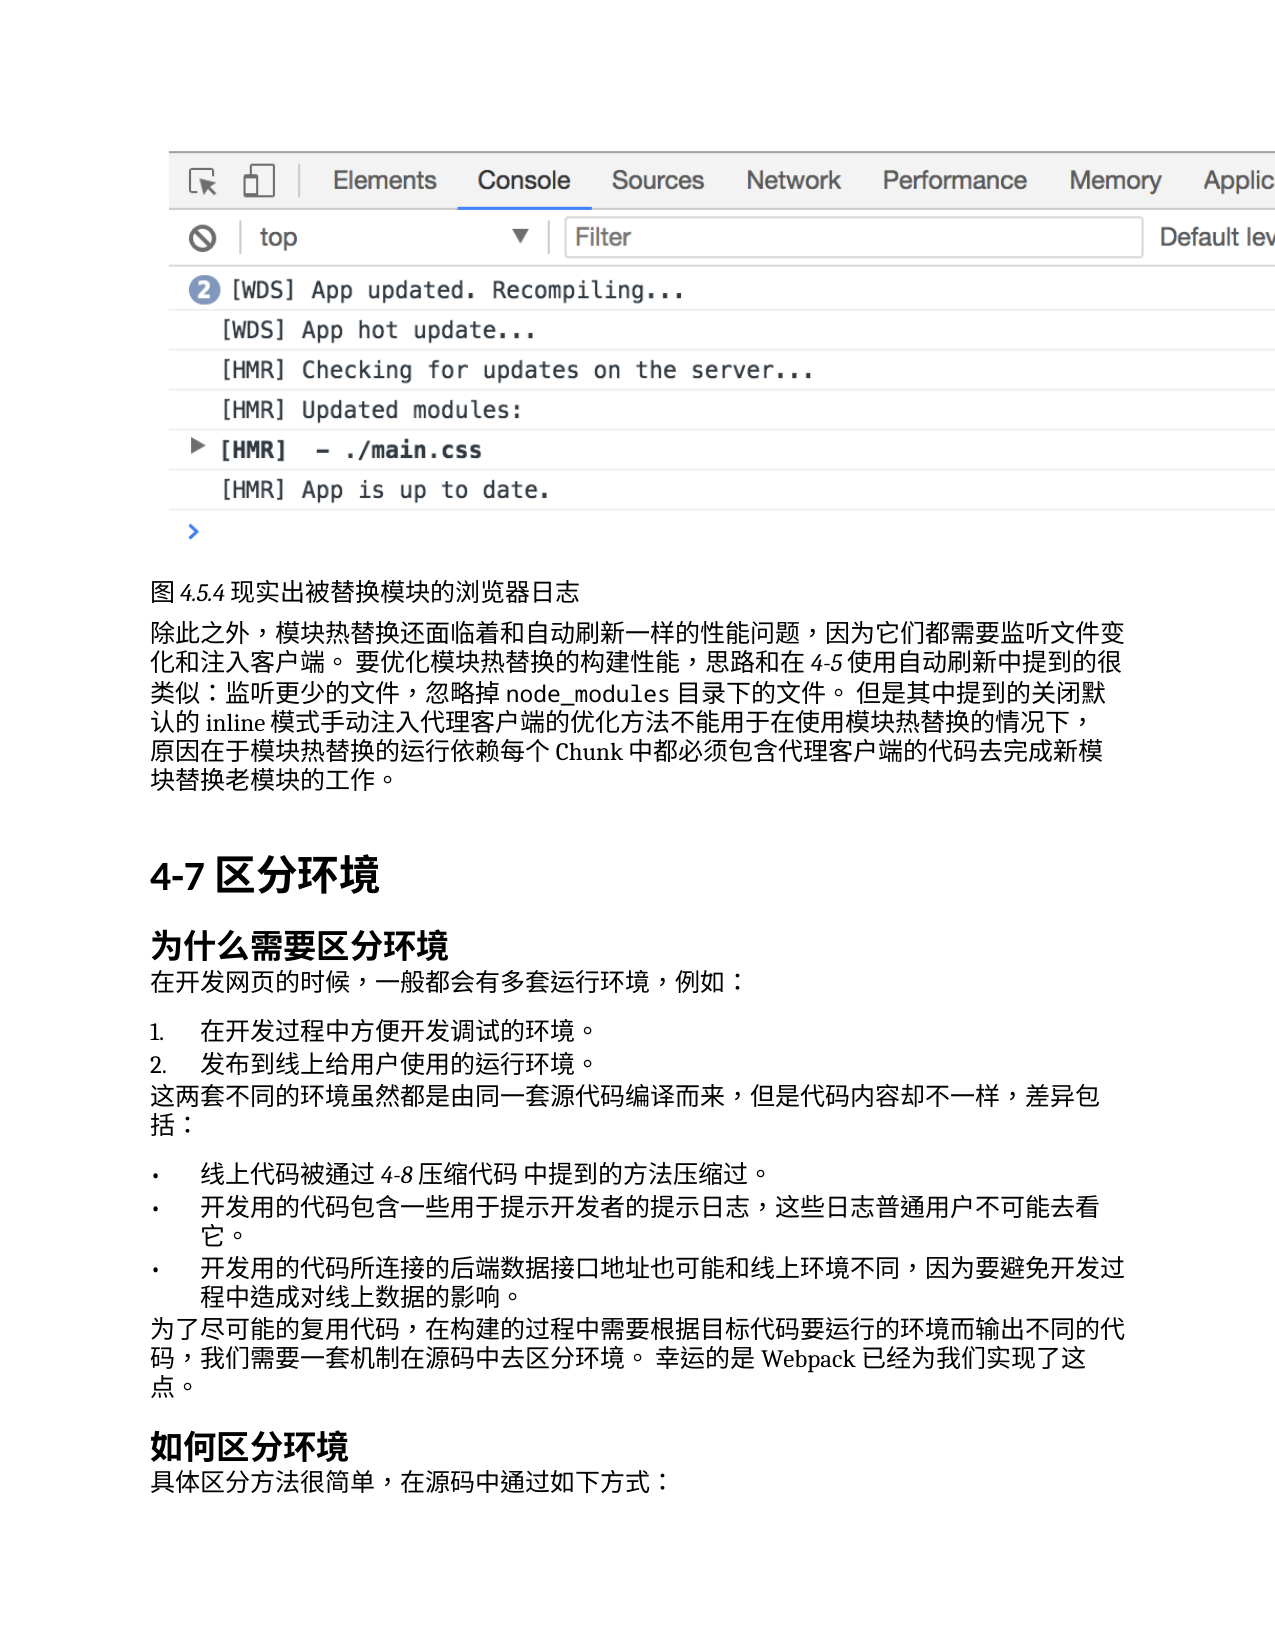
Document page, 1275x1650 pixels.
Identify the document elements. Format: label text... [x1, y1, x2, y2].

subtitle 4-7 区分环境 [150, 845, 1125, 902]
text 具体区分方法很简单，在源码中通过如下方式： [150, 1469, 1125, 1498]
text 除此之外，模块热替换还面临着和自动刷新一样的性能问题，因为它们都需要监听文件变化和注入客户端。 要优化模块热替换的构建性能，思路和在4-5 使用自动刷新中提到的很类似：监听更少的文件，忽略掉 node_modules 目录下的文件。 但是其中提到的关闭默认的 inline 模式手动注入代理客户端的优化方法不能用于在使用模块热替换的情况下， 原因在于模块热替换的运行依赖每个 Chunk 中都必须包含代理客户端的代码去完成新模块替换老模块的工作。 [150, 620, 1125, 795]
list 发布到线上给用户使用的运行环境。 [150, 1051, 1125, 1079]
list 在开发过程中方便开发调试的环境。 [150, 1018, 1125, 1047]
picture [168, 150, 1275, 559]
subtitle 为什么需要区分环境 [150, 923, 1125, 968]
text 图4.5.4 现实出被替换模块的浏览器日志 [150, 579, 1125, 608]
text 为了尽可能的复用代码，在构建的过程中需要根据目标代码要运行的环境而输出不同的代码，我们需要一套机制在源码中去区分环境。 幸运的是 Webpack 已经为我们实现了这点。 [150, 1316, 1125, 1403]
list 开发用的代码包含一些用于提示开发者的提示日志，这些日志普通用户不可能去看它。 [150, 1194, 1125, 1251]
text 在开发网页的时候，一般都会有多套运行环境，例如： [150, 968, 1125, 997]
list 开发用的代码所连接的后端数据接口地址也可能和线上环境不同，因为要避免开发过程中造成对线上数据的影响。 [150, 1255, 1125, 1313]
text 这两套不同的环境虽然都是由同一套源代码编译而来，但是代码内容却不一样，差异包括： [150, 1083, 1125, 1141]
list 线上代码被通过 4-8 压缩代码 中提到的方法压缩过。 [150, 1161, 1125, 1190]
subtitle 如何区分环境 [150, 1423, 1125, 1469]
